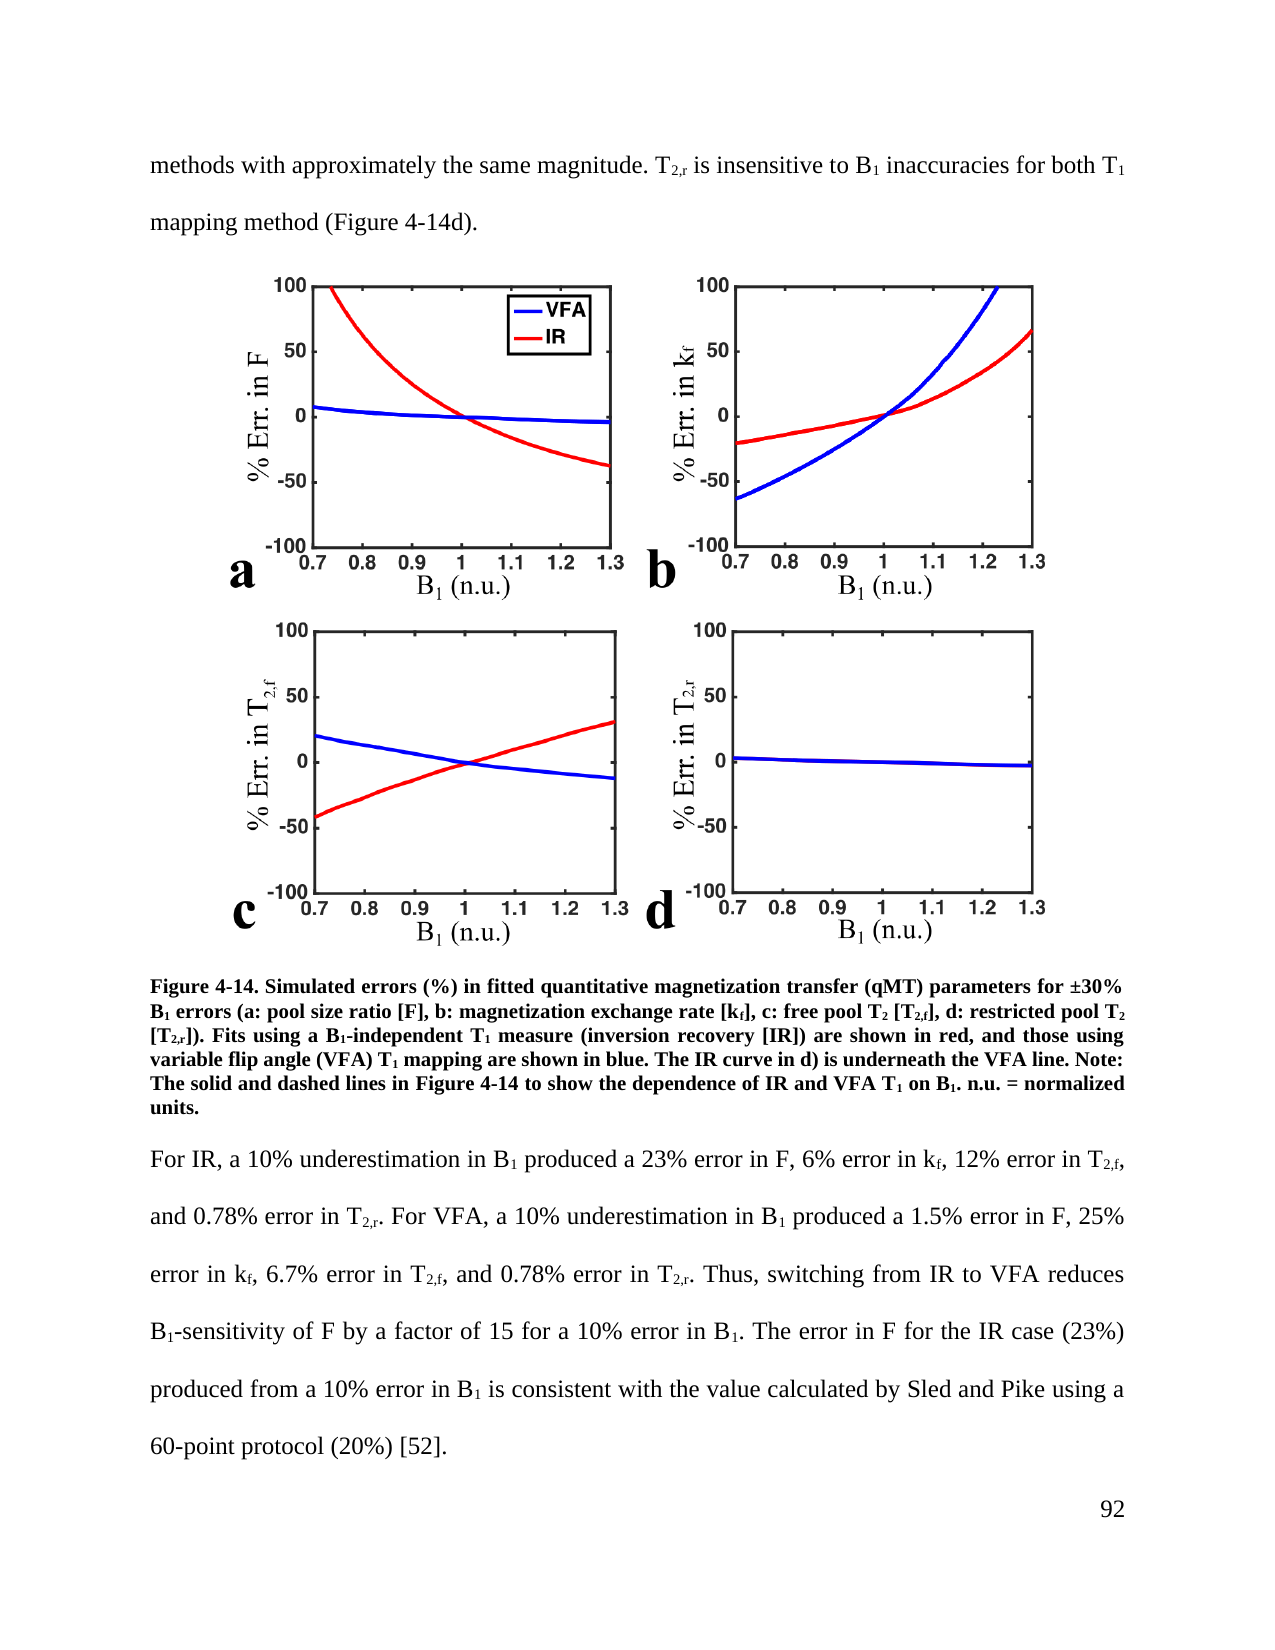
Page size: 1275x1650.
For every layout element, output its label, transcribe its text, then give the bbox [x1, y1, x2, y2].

picture [230, 277, 1045, 946]
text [150, 150, 1125, 236]
text For IR, a 10% underestimation in B1 produced a 23% error in F, 6% error in kf, 12% error in T2,f, and 0.78% error in T2,r. For VFA, a 10% underestimation in B1 produced a 1.5% error in F, 25% error in kf, 6.7% error in T2,f, and 0.78% error in T2,r. Thus, switching from IR to VFA reduces B1-sensitivity of F by a factor of 15 for a 10% error in B1. The error in F for the IR case (23%) produced from a 10% error in B1 is consistent with the value calculated by Sled and Pike using a 60-point protocol (20%) [52]. [150, 1144, 1125, 1460]
